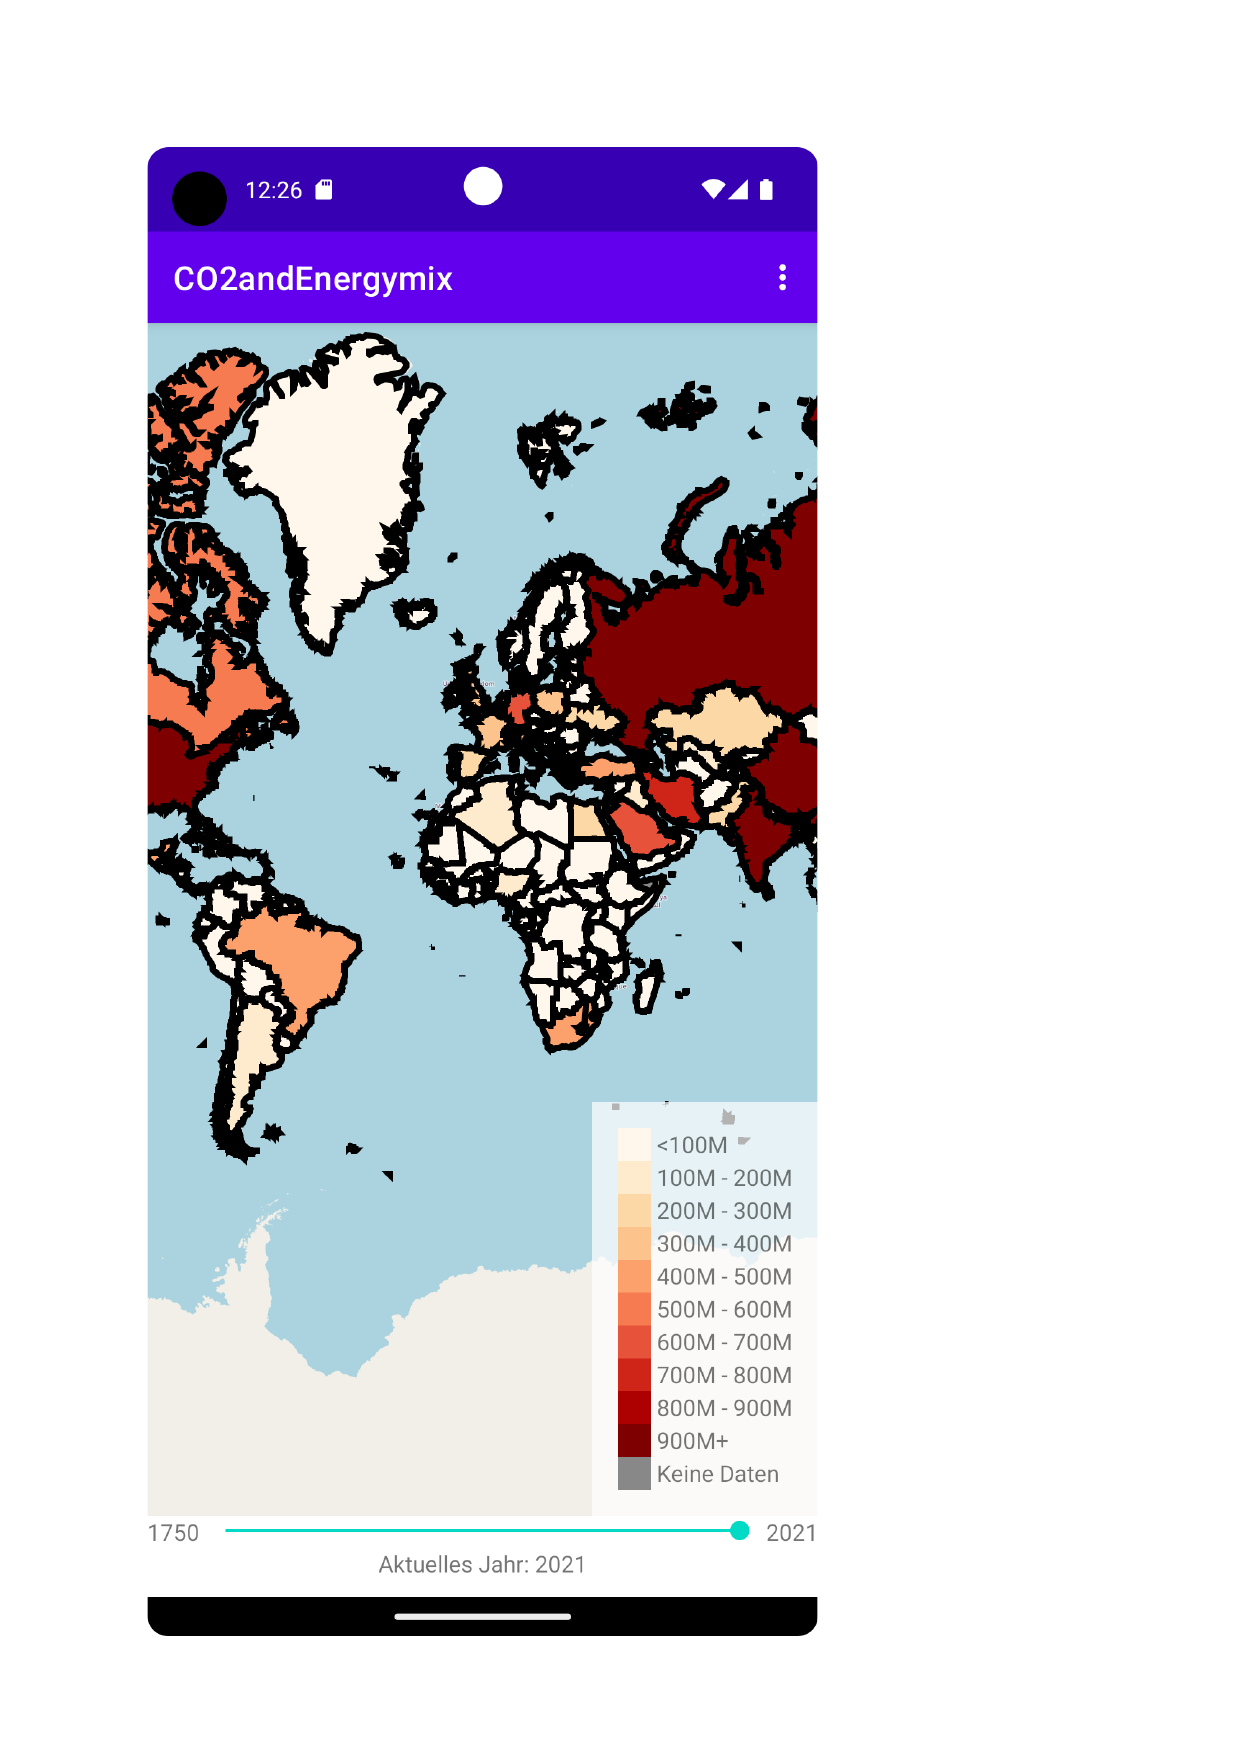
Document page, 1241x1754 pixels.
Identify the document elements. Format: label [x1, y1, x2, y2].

picture [147, 147, 818, 1636]
